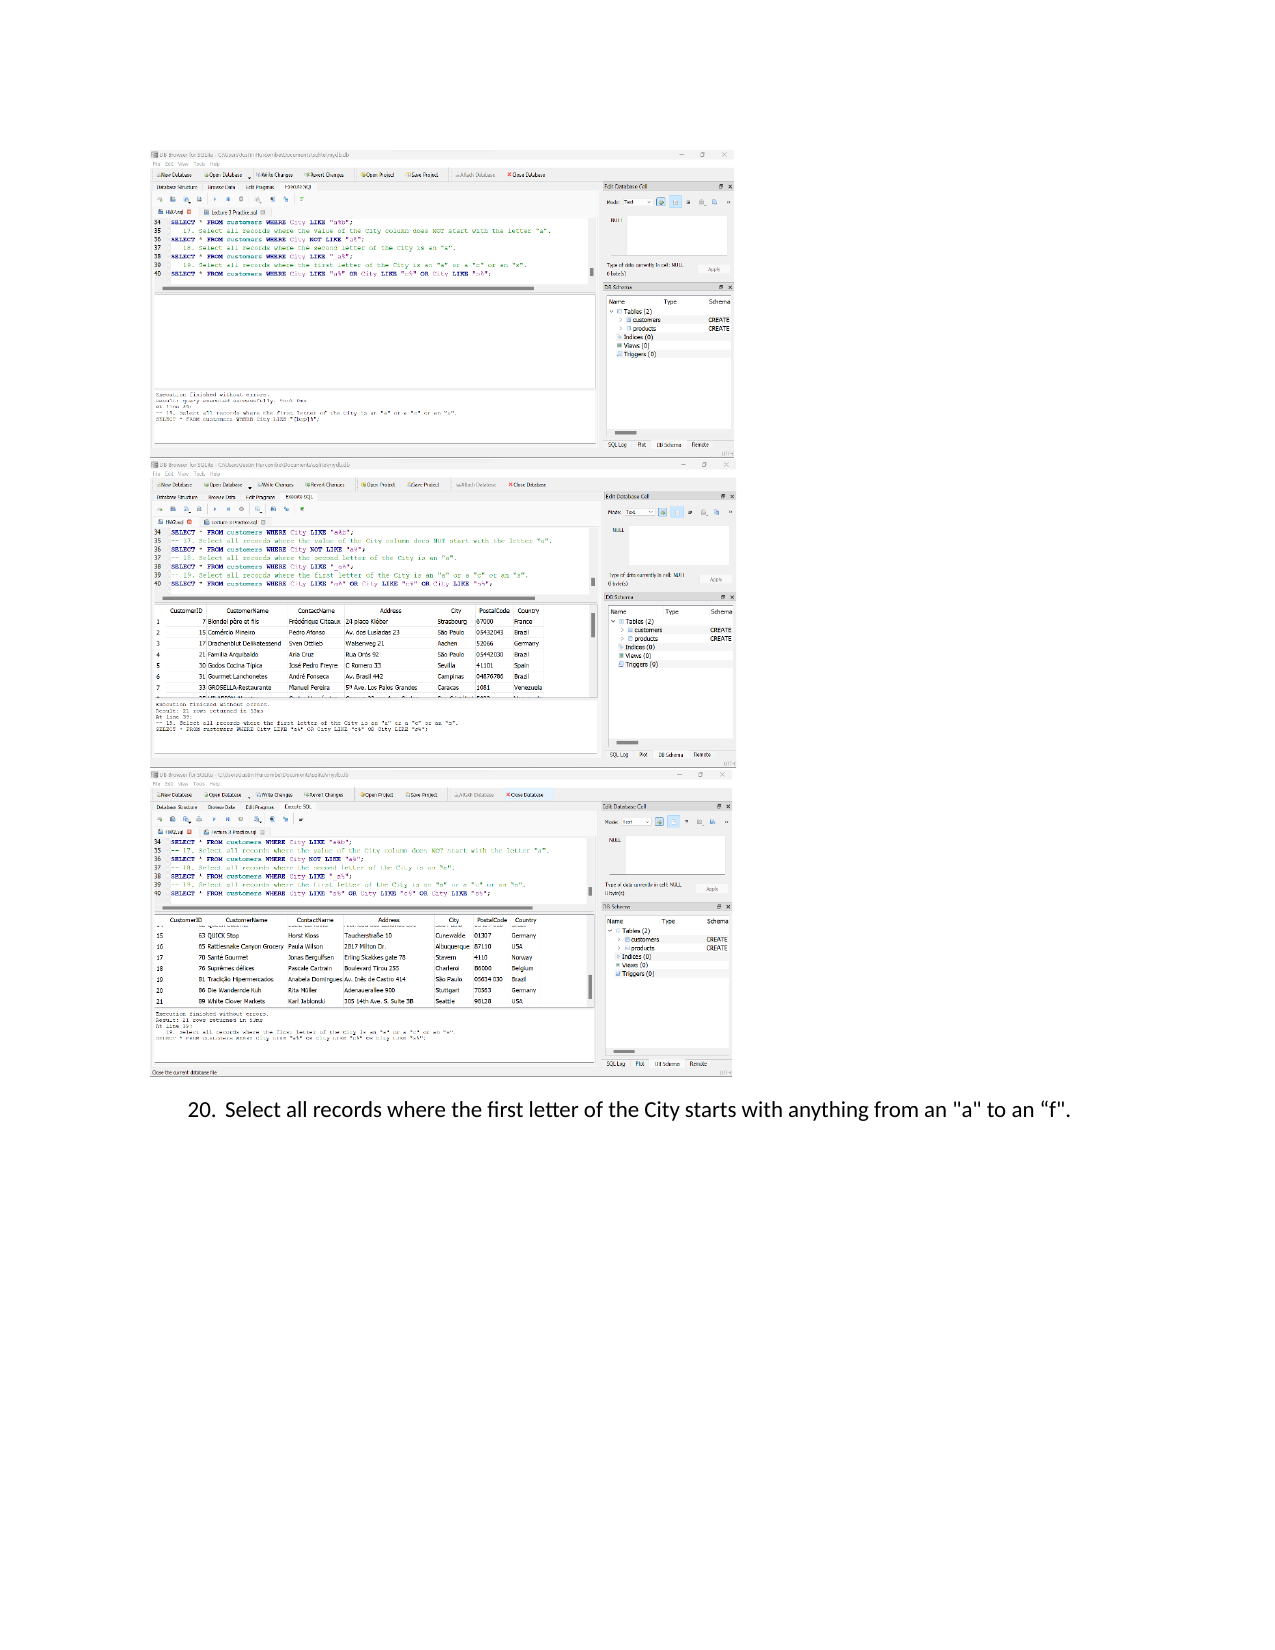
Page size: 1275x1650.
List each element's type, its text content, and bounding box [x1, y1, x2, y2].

picture [150, 459, 737, 768]
list Select all records where the first letter of the City starts with anything from an "a" to an “f". [187, 1095, 1125, 1123]
picture [150, 150, 734, 458]
picture [150, 770, 733, 1077]
